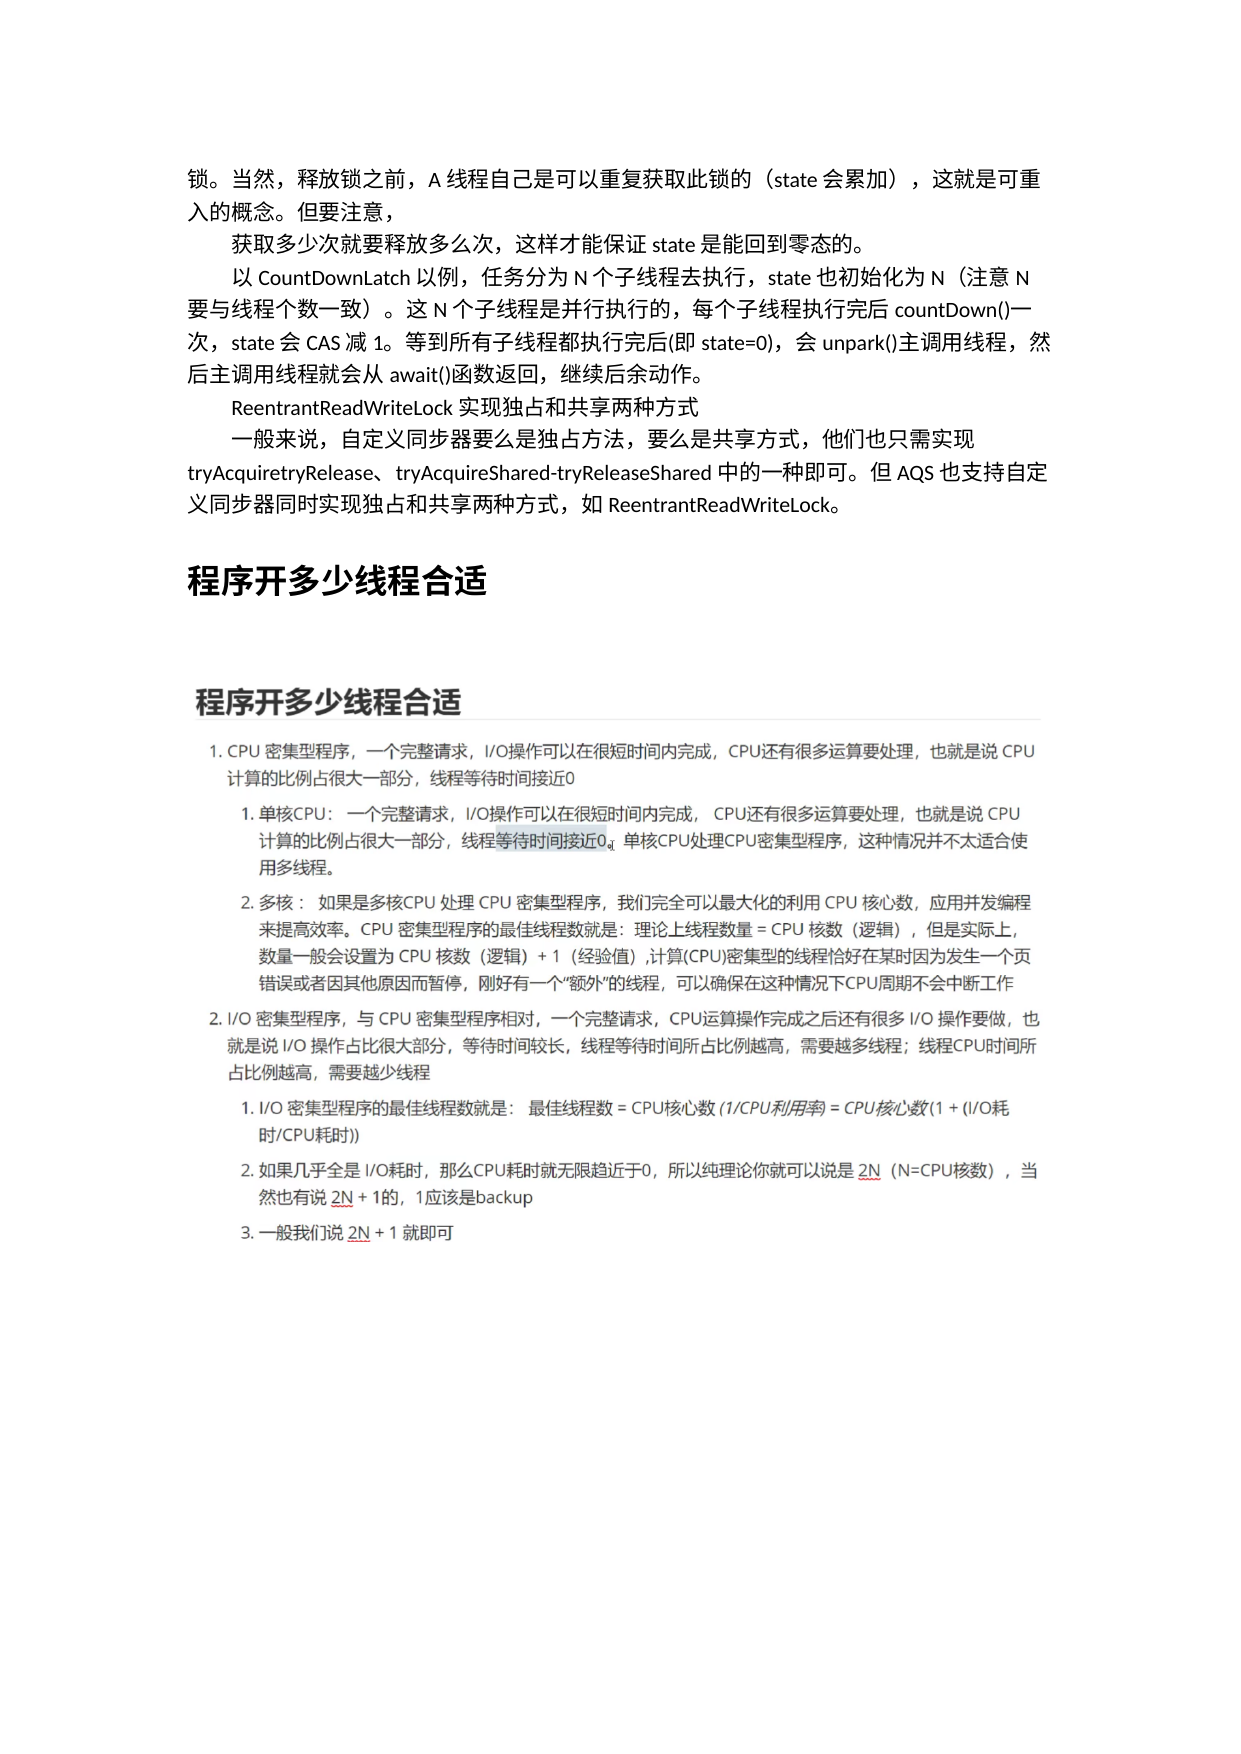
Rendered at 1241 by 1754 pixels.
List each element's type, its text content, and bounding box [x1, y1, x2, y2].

text ReentrantReadWriteLock 实现独占和共享两种方式 [187, 389, 1053, 422]
picture [187, 673, 1052, 1242]
subtitle 程序开多少线程合适 [187, 547, 1053, 612]
text 一般来说，自定义同步器要么是独占方法，要么是共享方式，他们也只需实现 tryAcquiretryRelease、tryAcquireShared-tryReleaseShared 中的一种即可。但 AQS 也支持自定义同步器同时实现独占和共享两种方式，如 ReentrantReadWriteLock。 [187, 422, 1053, 519]
text 以 CountDownLatch 以例，任务分为 N 个子线程去执行，state 也初始化为 N（注意 N 要与线程个数一致）。这 N 个子线程是并行执行的，每个子线程执行完后 countDown()一次，state会 CAS 减 1。等到所有子线程都执行完后(即 state=0)，会 unpark()主调用线程，然后主调用线程就会从 await()函数返回，继续后余动作。 [187, 259, 1053, 389]
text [187, 162, 1053, 227]
text 获取多少次就要释放多么次，这样才能保证 state 是能回到零态的。 [187, 227, 1053, 259]
